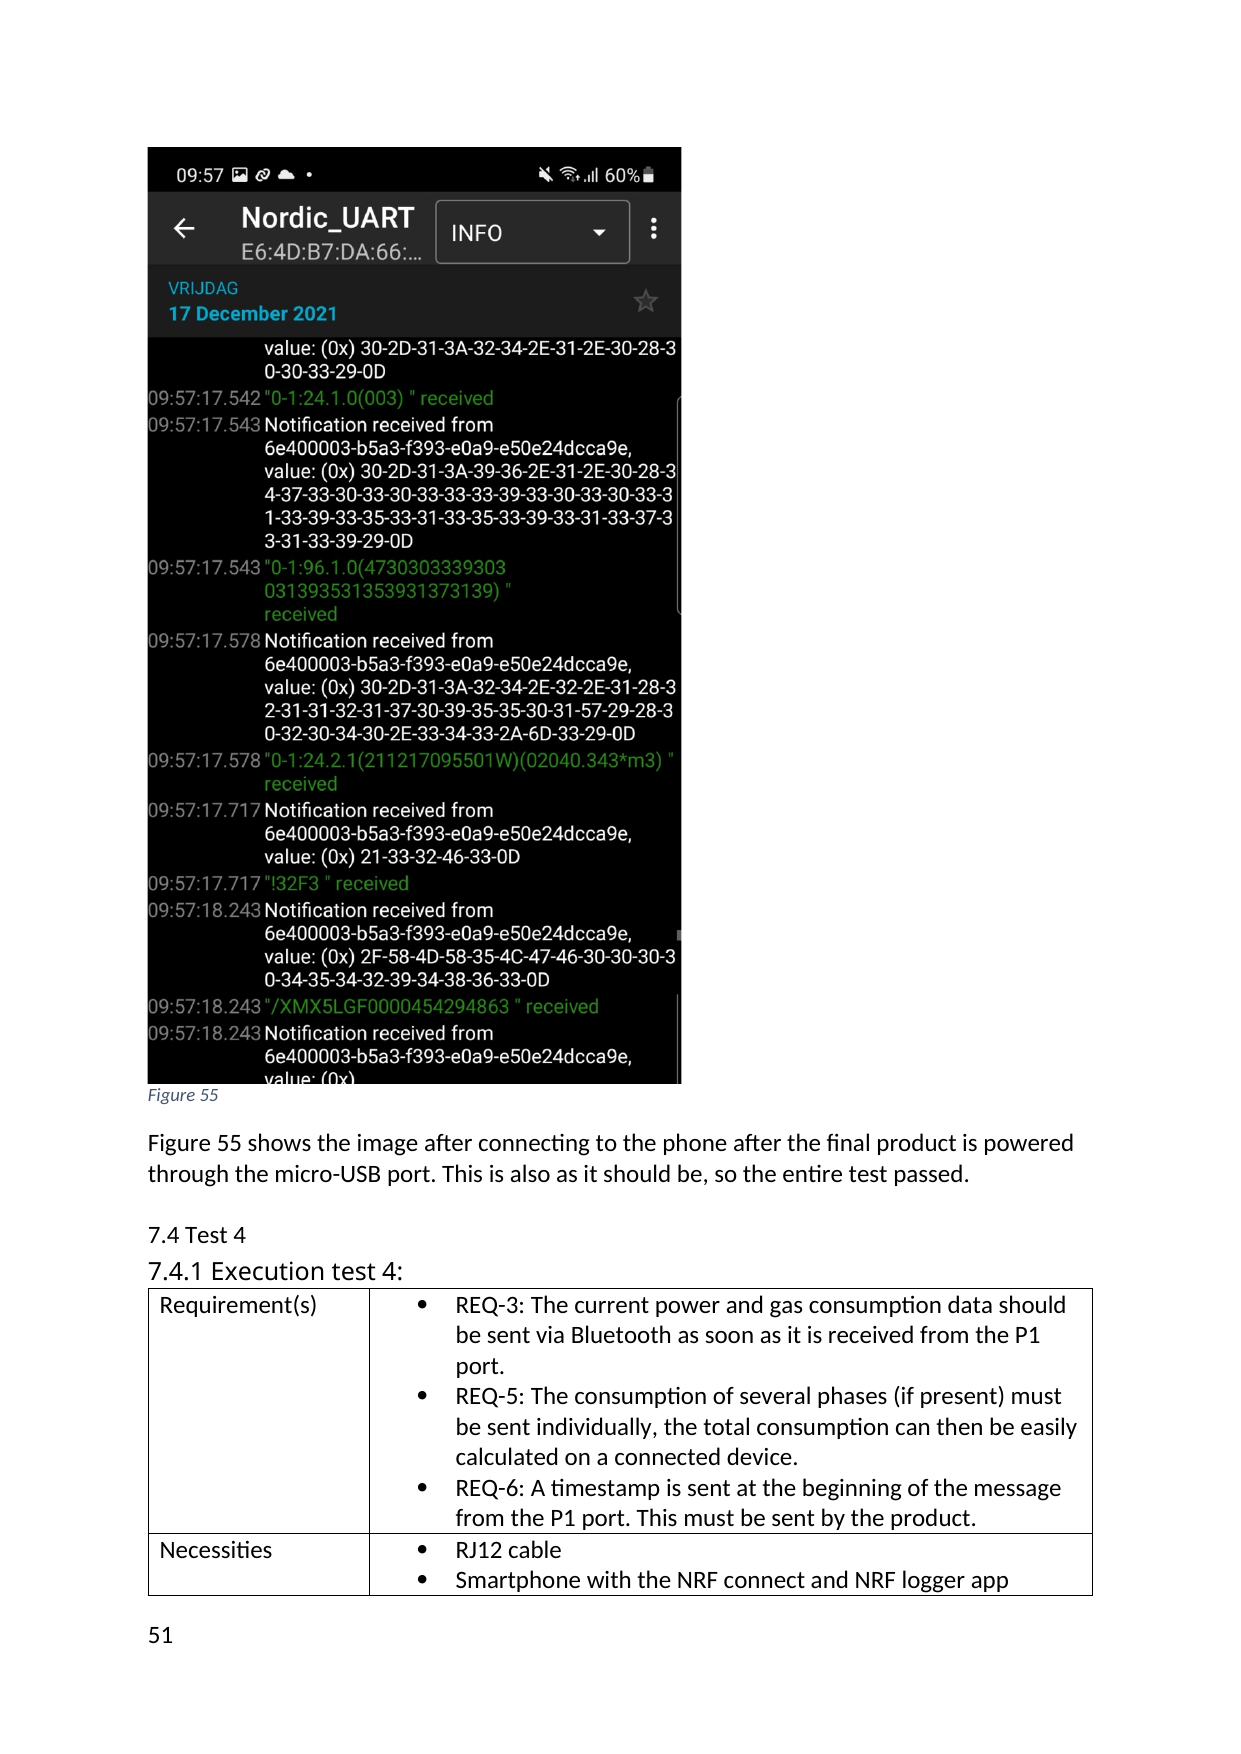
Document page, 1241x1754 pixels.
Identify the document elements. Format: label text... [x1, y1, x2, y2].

subtitle 7.4.1 Execution test 4: [148, 1254, 1093, 1288]
text 7.4 Test 4 [148, 1219, 1093, 1249]
table_header REQ-3: The current power and gas consumption data should be sent via Bluetooth as soon as it is received from the P1 port. REQ-5: The consumption of several phases (if present) must be sent individually, the total consumption can then be easily calculated on a connected device. REQ-6: A timestamp is sent at the beginning of the message from the P1 port. This must be sent by the product. [370, 1289, 1092, 1533]
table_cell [370, 1534, 1092, 1595]
table_cell Necessities [149, 1534, 369, 1595]
text Figure 55 shows the image after connecting to the phone after the final product is powered through the micro-USB port. This is also as it should be, so the entire test passed. [148, 1127, 1093, 1188]
text Figure 55 [148, 1084, 1093, 1107]
table_header Requirement(s) [149, 1289, 369, 1533]
picture [147, 147, 682, 1084]
